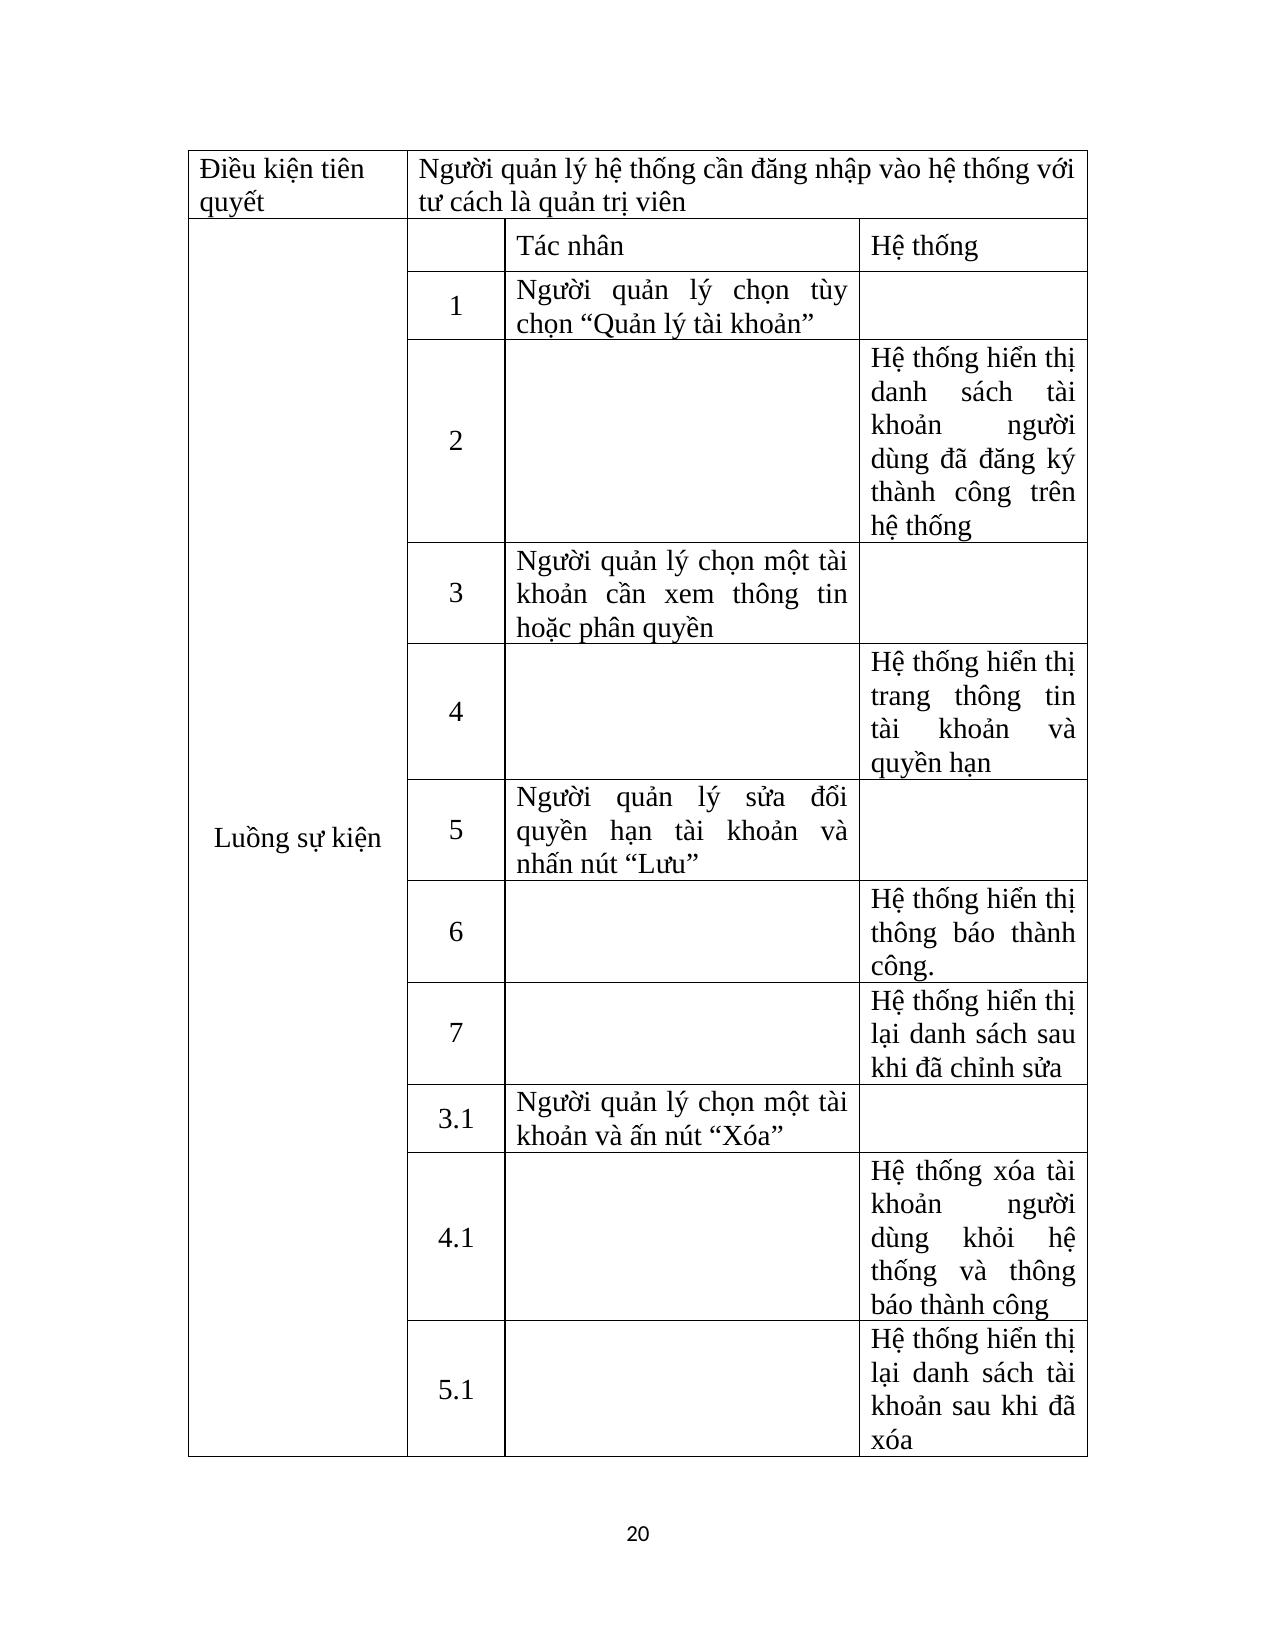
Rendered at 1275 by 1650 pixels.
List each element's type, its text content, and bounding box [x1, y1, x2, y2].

table_cell [506, 1321, 859, 1456]
table_cell [506, 1153, 859, 1320]
table_cell Người quản lý chọn tùy chọn “Quản lý tài khoản” [506, 272, 859, 339]
table_cell 1 [408, 272, 504, 339]
table_cell Hệ thống [860, 219, 1087, 271]
table_cell 5.1 [408, 1321, 504, 1456]
table_cell 3 [408, 543, 504, 643]
table_cell Người quản lý sửa đổi quyền hạn tài khoản và nhấn nút “Lưu” [506, 780, 859, 880]
table_cell [860, 543, 1087, 643]
table_cell 7 [408, 983, 504, 1083]
table_cell 5 [408, 780, 504, 880]
table_cell Hệ thống xóa tài khoản người dùng khỏi hệ thống và thông báo thành công [860, 1153, 1087, 1320]
table_cell [506, 644, 859, 778]
table_cell [408, 219, 504, 271]
table_cell [506, 881, 859, 982]
table_cell Người quản lý chọn một tài khoản và ấn nút “Xóa” [506, 1085, 859, 1152]
table_cell Hệ thống hiển thị lại danh sách sau khi đã chỉnh sửa [860, 983, 1087, 1083]
table_cell 4.1 [408, 1153, 504, 1320]
table_cell Tác nhân [506, 219, 859, 271]
table_cell [860, 272, 1087, 339]
table_cell Luồng sự kiện [189, 219, 407, 1456]
table_cell 2 [408, 340, 504, 542]
table_cell [506, 983, 859, 1083]
table_cell 4 [408, 644, 504, 778]
table_cell Người quản lý chọn một tài khoản cần xem thông tin hoặc phân quyền [506, 543, 859, 643]
table_cell Hệ thống hiển thị trang thông tin tài khoản và quyền hạn [860, 644, 1087, 778]
table_cell Hệ thống hiển thị thông báo thành công. [860, 881, 1087, 982]
table_cell 3.1 [408, 1085, 504, 1152]
table_cell Hệ thống hiển thị lại danh sách tài khoản sau khi đã xóa [860, 1321, 1087, 1456]
table_cell Hệ thống hiển thị danh sách tài khoản người dùng đã đăng ký thành công trên hệ thống [860, 340, 1087, 542]
table_cell [506, 340, 859, 542]
table_cell [860, 780, 1087, 880]
table_cell 6 [408, 881, 504, 982]
table_cell Người quản lý hệ thống cần đăng nhập vào hệ thống với tư cách là quản trị viên [408, 151, 1087, 218]
table_cell [860, 1085, 1087, 1152]
table_cell Điều kiện tiên quyết [189, 151, 407, 218]
